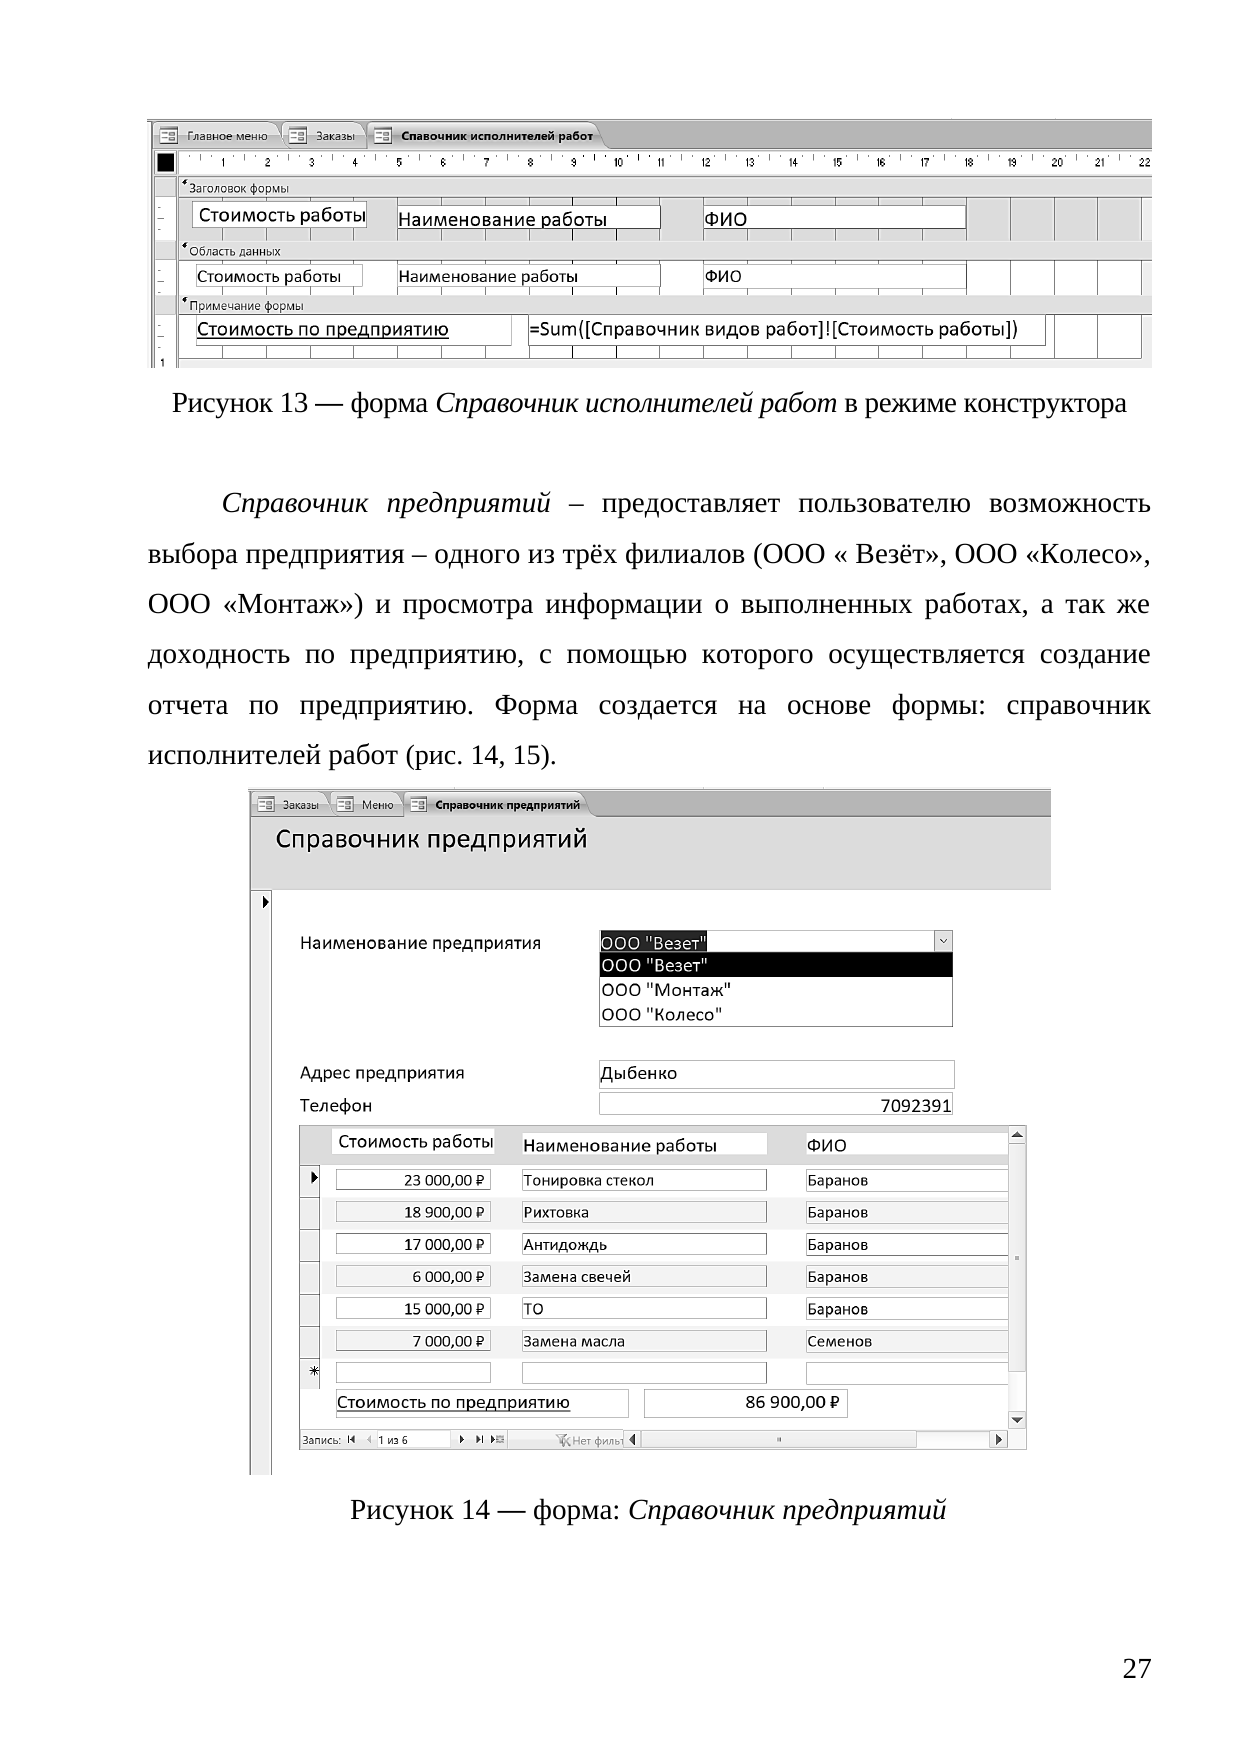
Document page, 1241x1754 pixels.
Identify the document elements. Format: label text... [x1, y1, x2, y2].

text Рисунок 13 — форма Справочник исполнителей работ в режиме конструктора [148, 385, 1152, 418]
text Справочник предприятий – предоставляет пользователю возможность выбора предприятия – одного из трёх филиалов (ООО « Везёт», ООО «Колесо», ООО «Монтаж») и просмотра информации о выполненных работах, а так же доходность по предприятию, с помощью которого осуществляется создание отчета по предприятию. Форма создается на основе формы: справочник исполнителей работ (рис. 14, 15). [148, 486, 1152, 771]
picture [248, 787, 1051, 1475]
picture [147, 118, 1152, 368]
text Рисунок 14 — форма: Справочник предприятий [148, 1492, 1152, 1525]
